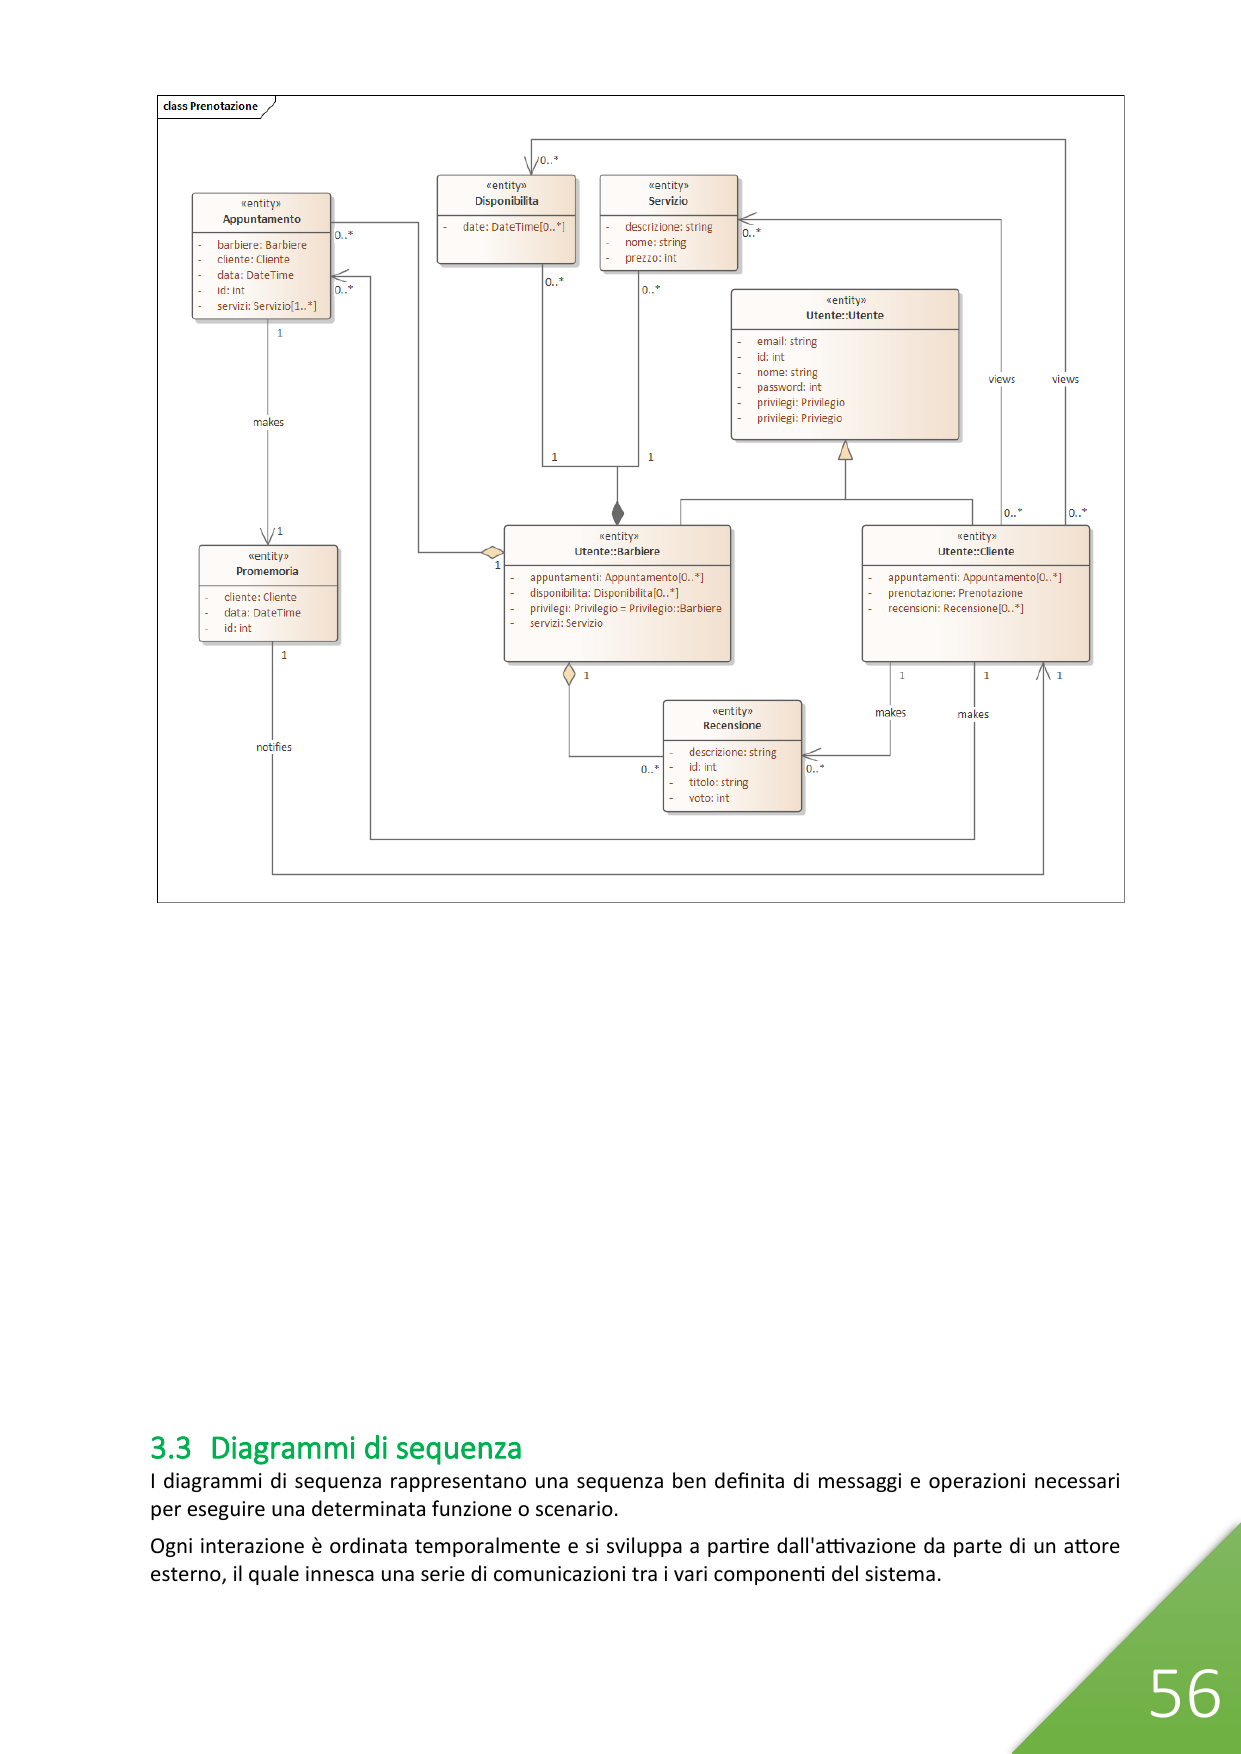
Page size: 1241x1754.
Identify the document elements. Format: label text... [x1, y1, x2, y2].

subtitle Diagrammi di sequenza [150, 1426, 1122, 1466]
text Ogni interazione è ordinata temporalmente e si sviluppa a partire dall'attivazione da parte di un attore esterno, il quale innesca una serie di comunicazioni tra i vari componenti del sistema. [150, 1531, 1122, 1587]
text I diagrammi di sequenza rappresentano una sequenza ben definita di messaggi e operazioni necessari per eseguire una determinata funzione o scenario. [150, 1466, 1122, 1522]
picture [150, 88, 1131, 909]
